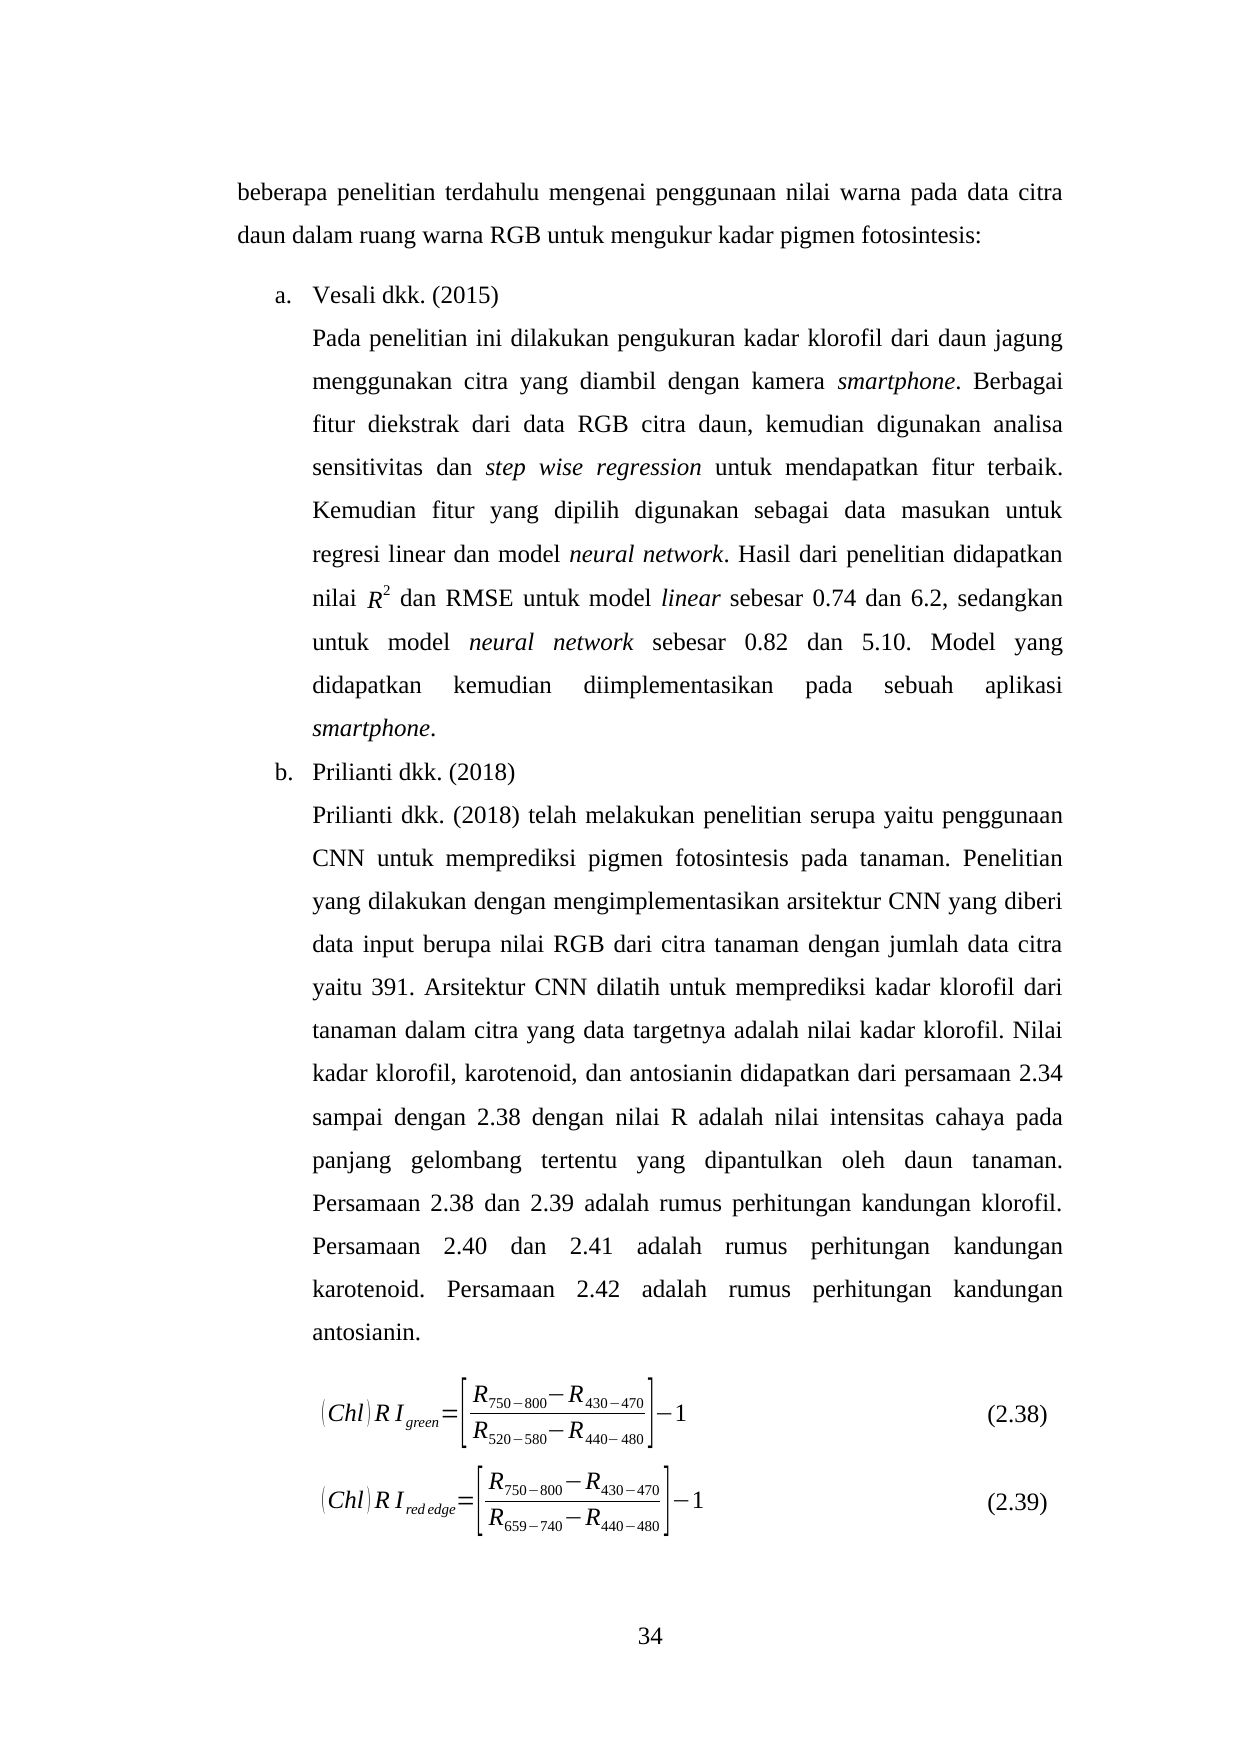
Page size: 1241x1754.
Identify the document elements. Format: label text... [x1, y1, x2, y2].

list Pada penelitian ini dilakukan pengukuran kadar klorofil dari daun jagung menggunakan citra yang diambil dengan kamera smartphone. Berbagai fitur diekstrak dari data RGB citra daun, kemudian digunakan analisa sensitivitas dan step wise regression untuk mendapatkan fitur terbaik. Kemudian fitur yang dipilih digunakan sebagai data masukan untuk regresi linear dan model neural network. Hasil dari penelitian didapatkan nilai dan RMSE untuk model linear sebesar 0.74 dan 6.2, sedangkan untuk model neural network sebesar 0.82 dan 5.10. Model yang didapatkan kemudian diimplementasikan pada sebuah aplikasi smartphone. [312, 323, 1063, 742]
list Prilianti dkk. (2018) [274, 757, 1063, 785]
list Vesali dkk. (2015) [274, 280, 1063, 309]
list Prilianti dkk. (2018) telah melakukan penelitian serupa yaitu penggunaan CNN untuk memprediksi pigmen fotosintesis pada tanaman. Penelitian yang dilakukan dengan mengimplementasikan arsitektur CNN yang diberi data input berupa nilai RGB dari citra tanaman dengan jumlah data citra yaitu 391. Arsitektur CNN dilatih untuk memprediksi kadar klorofil dari tanaman dalam citra yang data targetnya adalah nilai kadar klorofil. Nilai kadar klorofil, karotenoid, dan antosianin didapatkan dari persamaan 2.34 sampai dengan 2.38 dengan nilai R adalah nilai intensitas cahaya pada panjang gelombang tertentu yang dipantulkan oleh daun tanaman. Persamaan 2.38 dan 2.39 adalah rumus perhitungan kandungan klorofil. Persamaan 2.40 dan 2.41 adalah rumus perhitungan kandungan karotenoid. Persamaan 2.42 adalah rumus perhitungan kandungan antosianin. [312, 800, 1063, 1346]
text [237, 177, 1063, 249]
text (2.38) [321, 1377, 1063, 1450]
text (2.39) [321, 1464, 1063, 1537]
